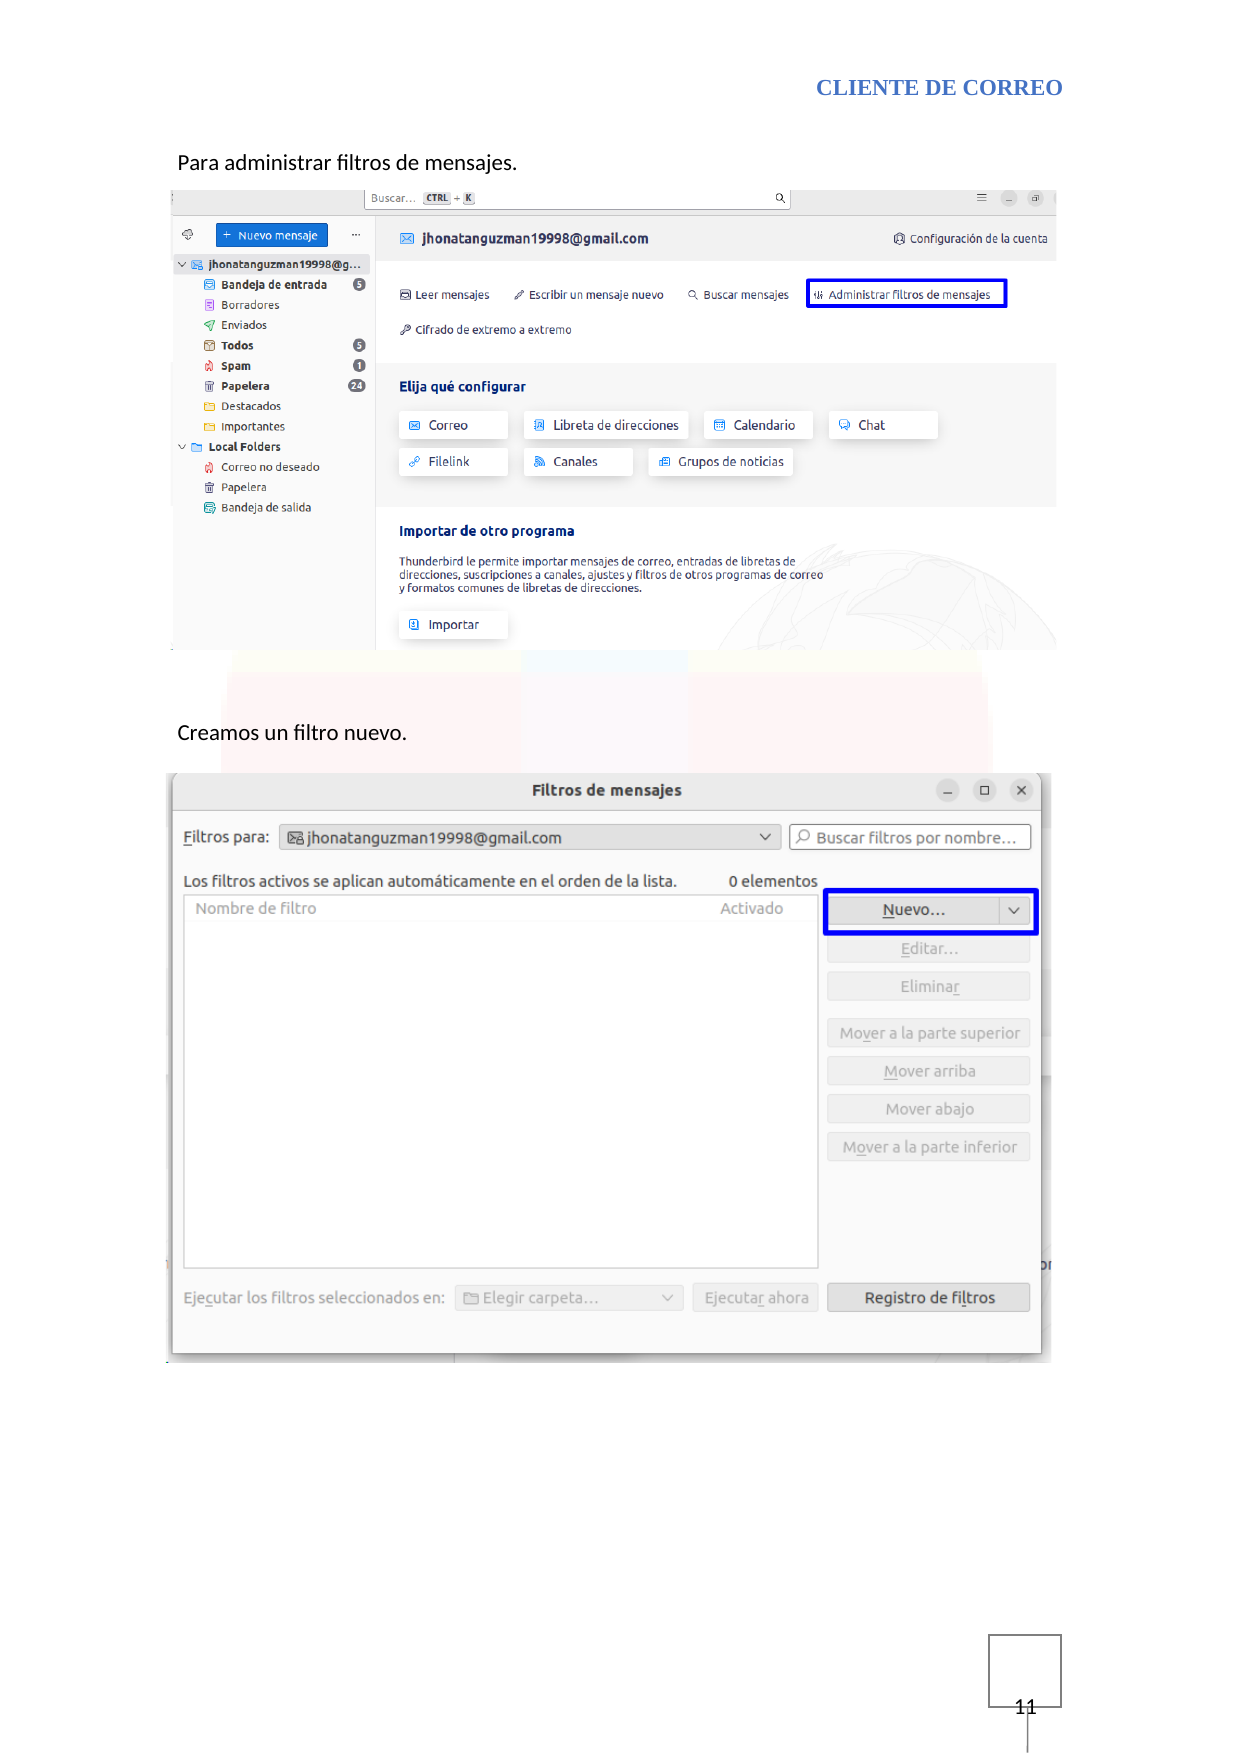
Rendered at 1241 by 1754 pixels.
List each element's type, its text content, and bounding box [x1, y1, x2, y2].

picture [170, 190, 1057, 718]
text Para administrar filtros de mensajes. [177, 148, 1063, 176]
picture [165, 746, 1052, 1363]
text Creamos un filtro nuevo. [177, 718, 1063, 746]
